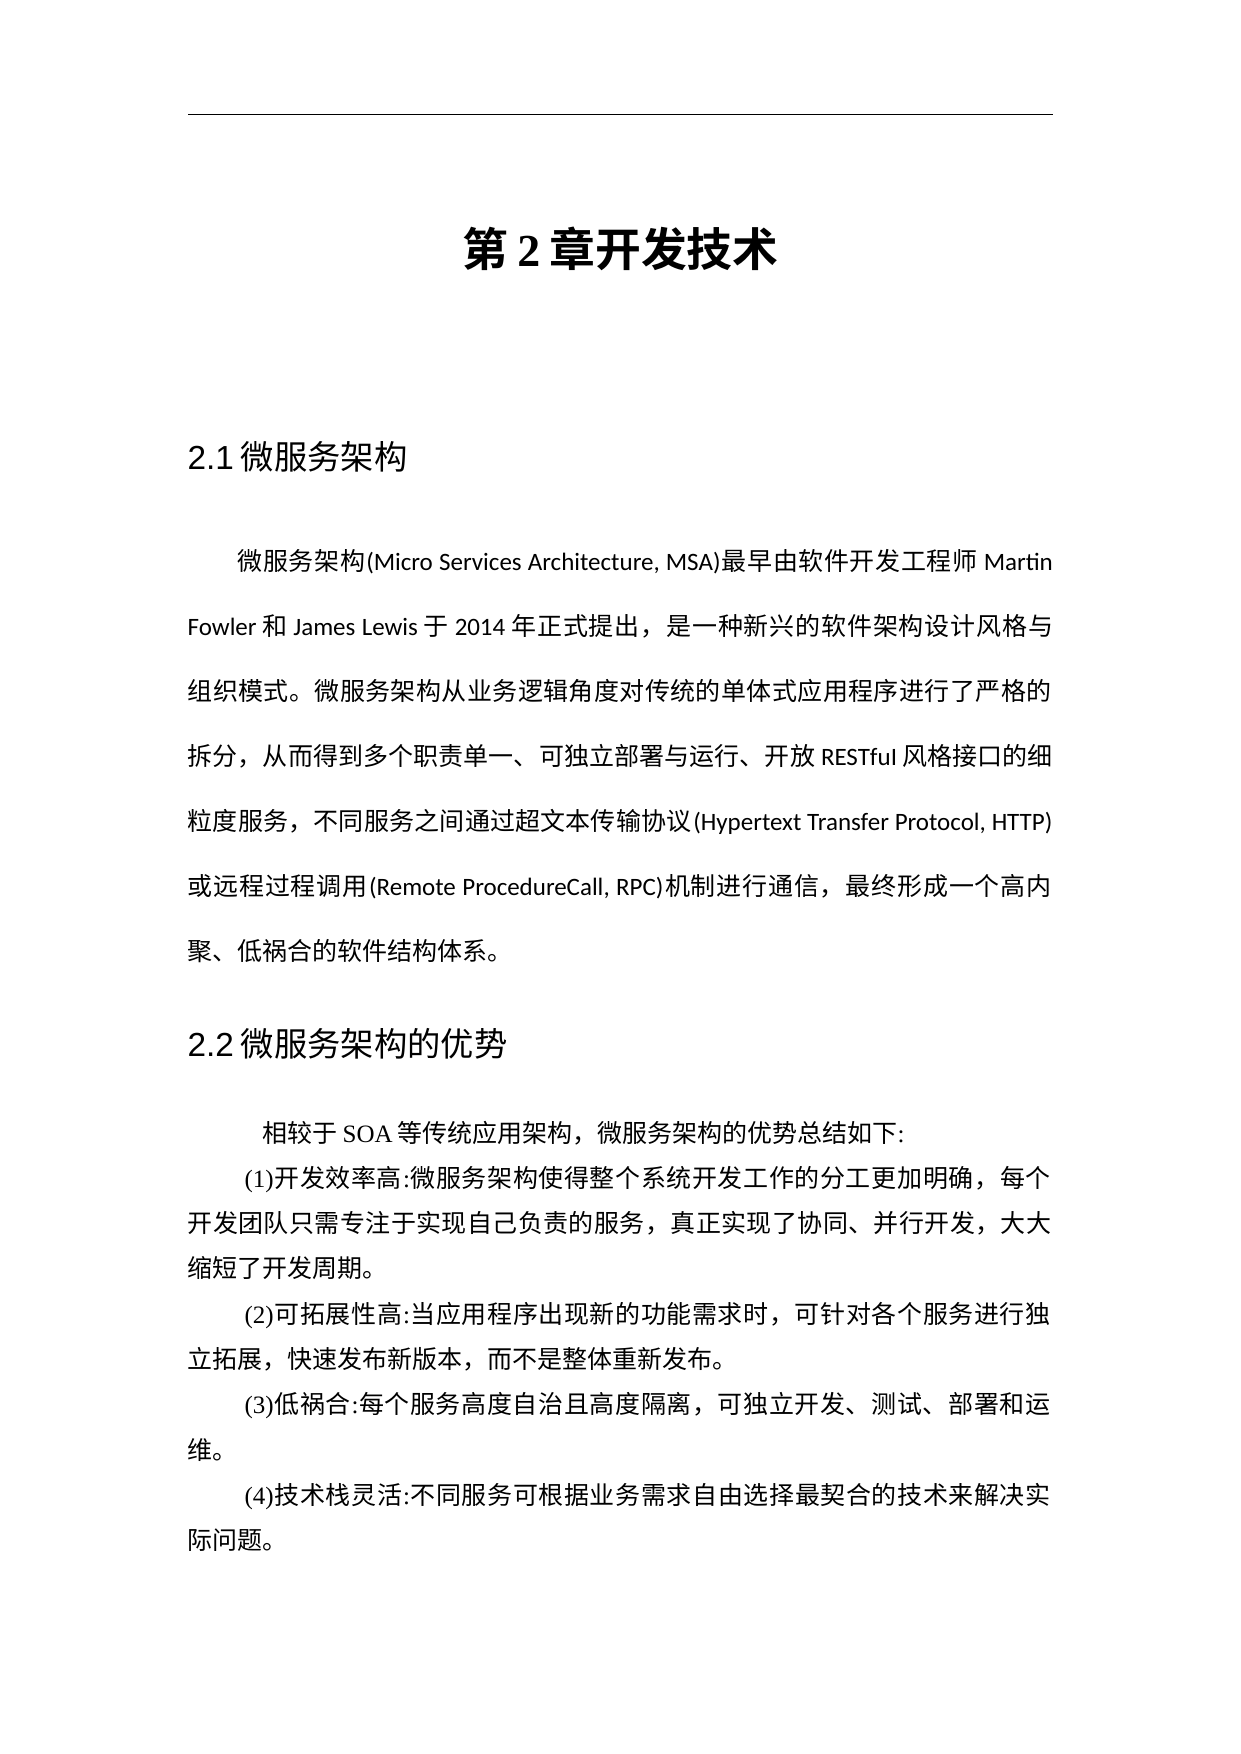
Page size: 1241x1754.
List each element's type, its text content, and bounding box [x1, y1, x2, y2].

subtitle 2.1微服务架构 [187, 423, 1053, 488]
text (4)技术栈灵活:不同服务可根据业务需求自由选择最契合的技术来解决实际问题。 [187, 1476, 1053, 1557]
text (2)可拓展性高:当应用程序出现新的功能需求时，可针对各个服务进行独立拓展，快速发布新版本，而不是整体重新发布。 [187, 1294, 1053, 1376]
text 微服务架构(Micro Services Architecture, MSA)最早由软件开发工程师Martin Fowler和James Lewis于2014年正式提出，是一种新兴的软件架构设计风格与组织模式。微服务架构从业务逻辑角度对传统的单体式应用程序进行了严格的拆分，从而得到多个职责单一、可独立部署与运行、开放RESTfuI风格接口的细粒度服务，不同服务之间通过超文本传输协议(Hypertext Transfer Protocol, HTTP)或远程过程调用(Remote ProcedureCall, RPC)机制进行通信，最终形成一个高内聚、低祸合的软件结构体系。 [187, 527, 1053, 982]
text (1)开发效率高:微服务架构使得整个系统开发工作的分工更加明确，每个开发团队只需专注于实现自己负责的服务，真正实现了协同、并行开发，大大缩短了开发周期。 [187, 1158, 1053, 1285]
subtitle 第2章开发技术 [187, 197, 1053, 295]
text 相较于SOA等传统应用架构，微服务架构的优势总结如下: [187, 1113, 1053, 1149]
text (3)低祸合:每个服务高度自治且高度隔离，可独立开发、测试、部署和运维。 [187, 1385, 1053, 1466]
subtitle 2.2微服务架构的优势 [187, 1009, 1053, 1074]
